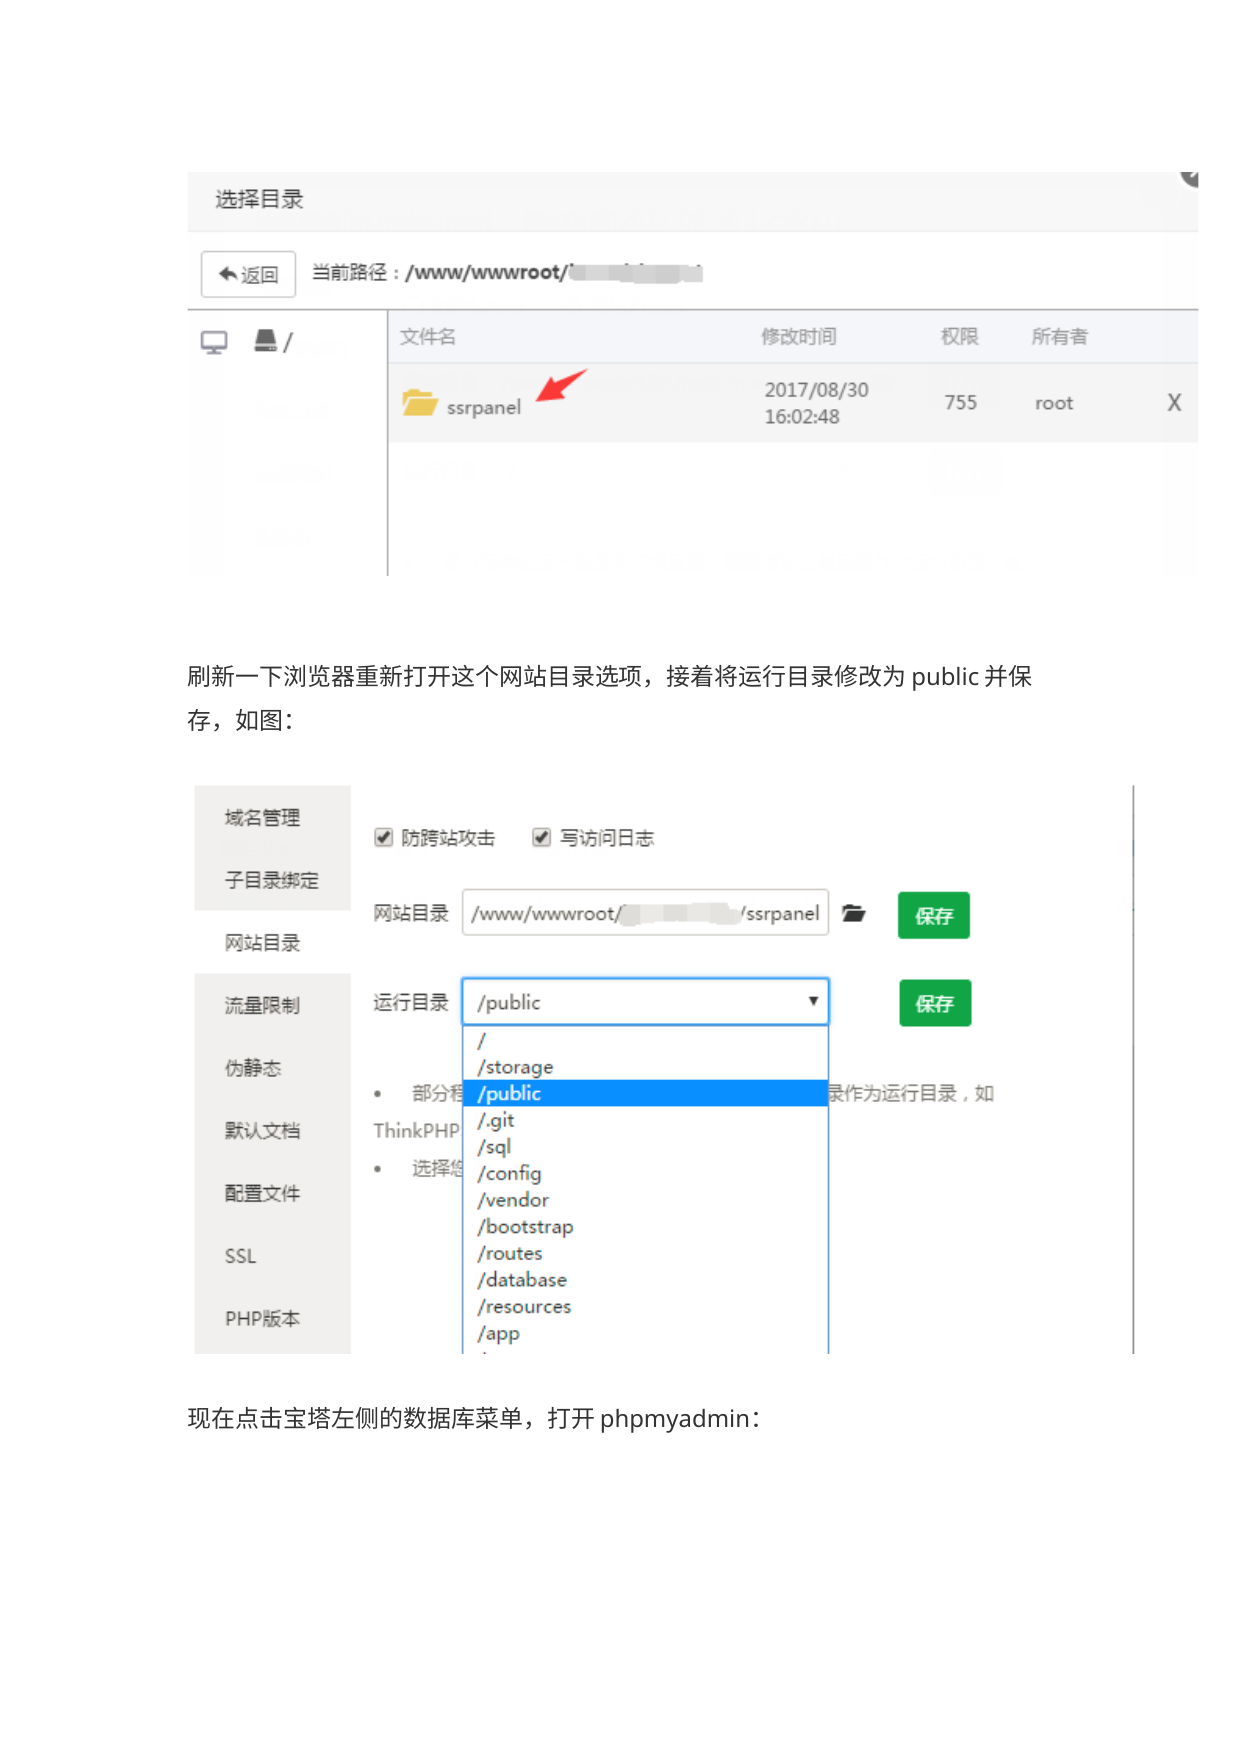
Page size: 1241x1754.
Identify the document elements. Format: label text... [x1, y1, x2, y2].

text 现在点击宝塔左侧的数据库菜单，打开phpmyadmin： [187, 1395, 1053, 1439]
picture [187, 172, 1199, 576]
text 刷新一下浏览器重新打开这个网站目录选项，接着将运行目录修改为public并保存，如图： [187, 653, 1053, 741]
picture [187, 782, 1136, 1354]
